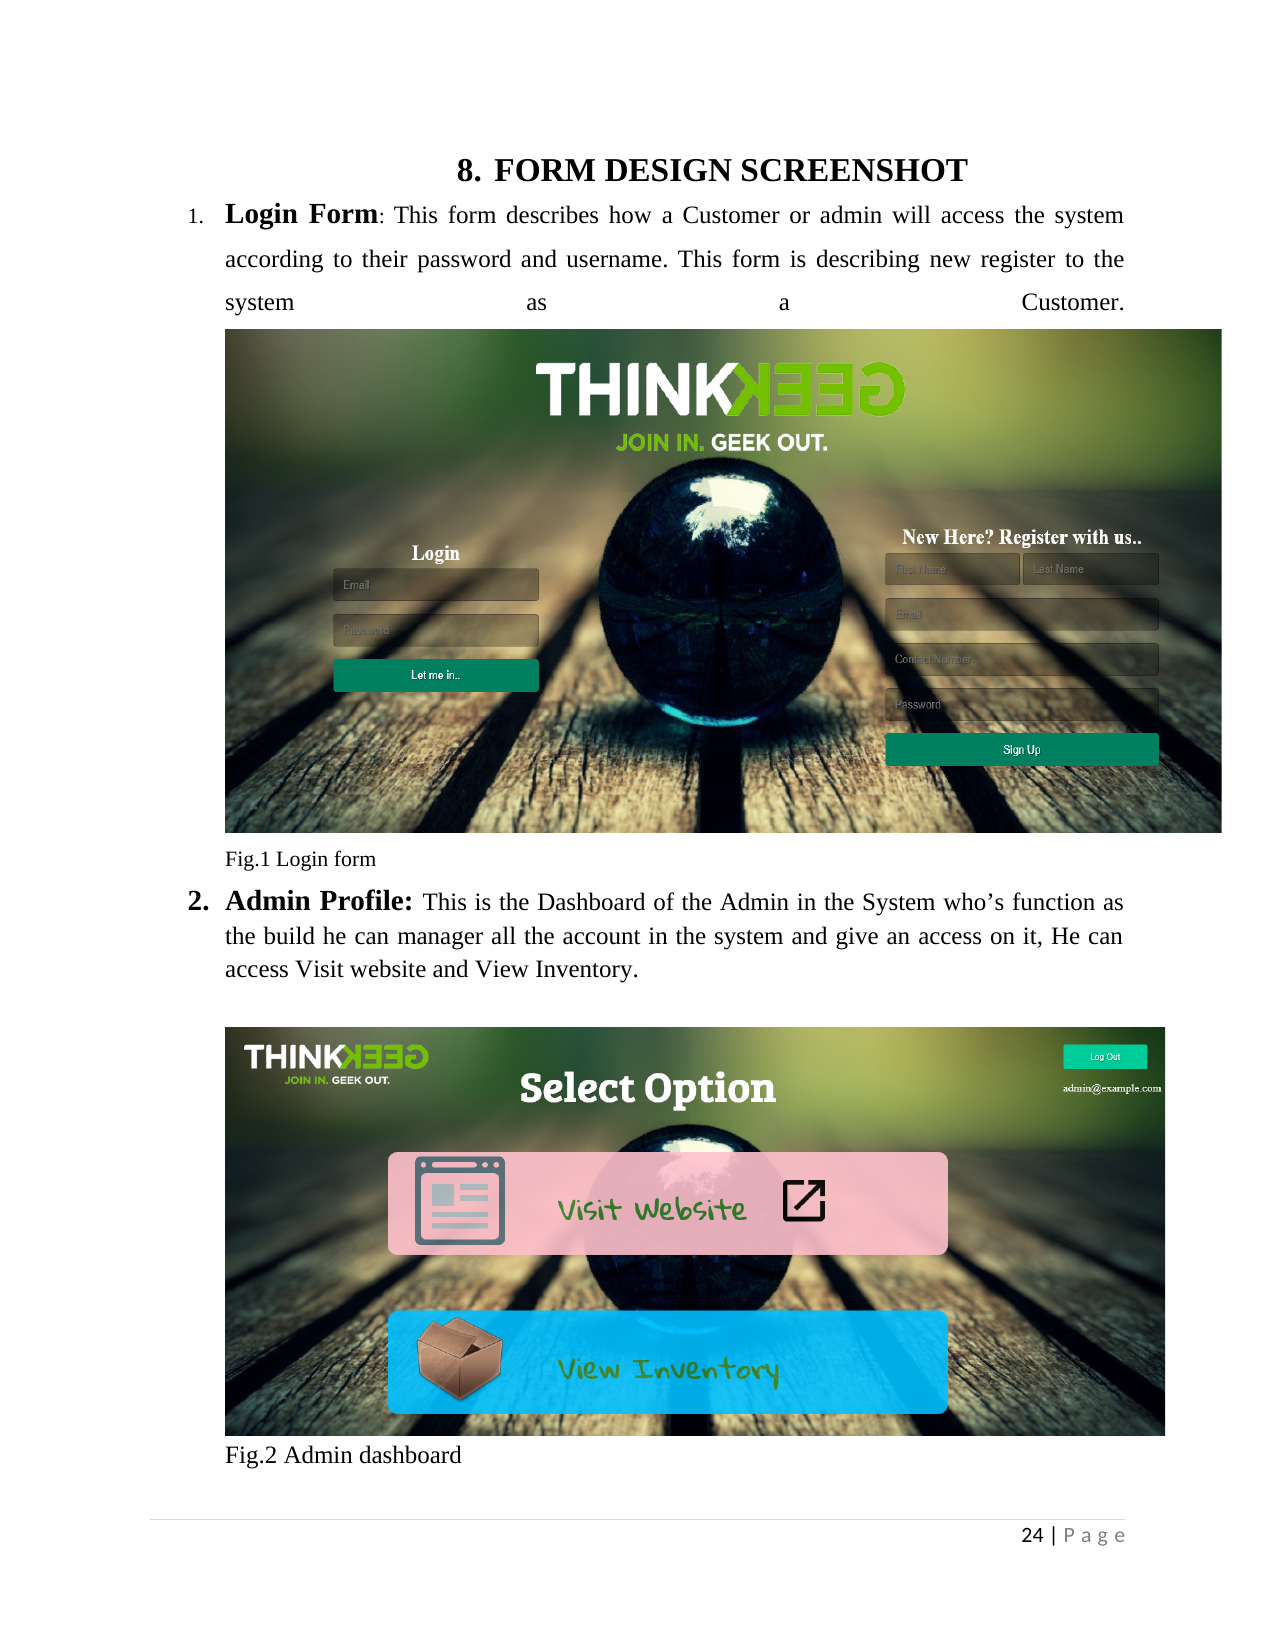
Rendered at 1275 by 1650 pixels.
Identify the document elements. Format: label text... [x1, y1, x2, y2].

list Fig.1 Login form [225, 846, 1125, 871]
list Admin Profile: This is the Dashboard of the Admin in the System who’s function as the build he can manager all the account in the system and give an access on it, He can access Visit website and View Inventory. [187, 883, 1125, 983]
picture [225, 1027, 1166, 1436]
picture [225, 329, 1222, 833]
subtitle FORM DESIGN SCREENSHOT [300, 150, 1125, 188]
list Fig.2 Admin dashboard [225, 1441, 1125, 1469]
